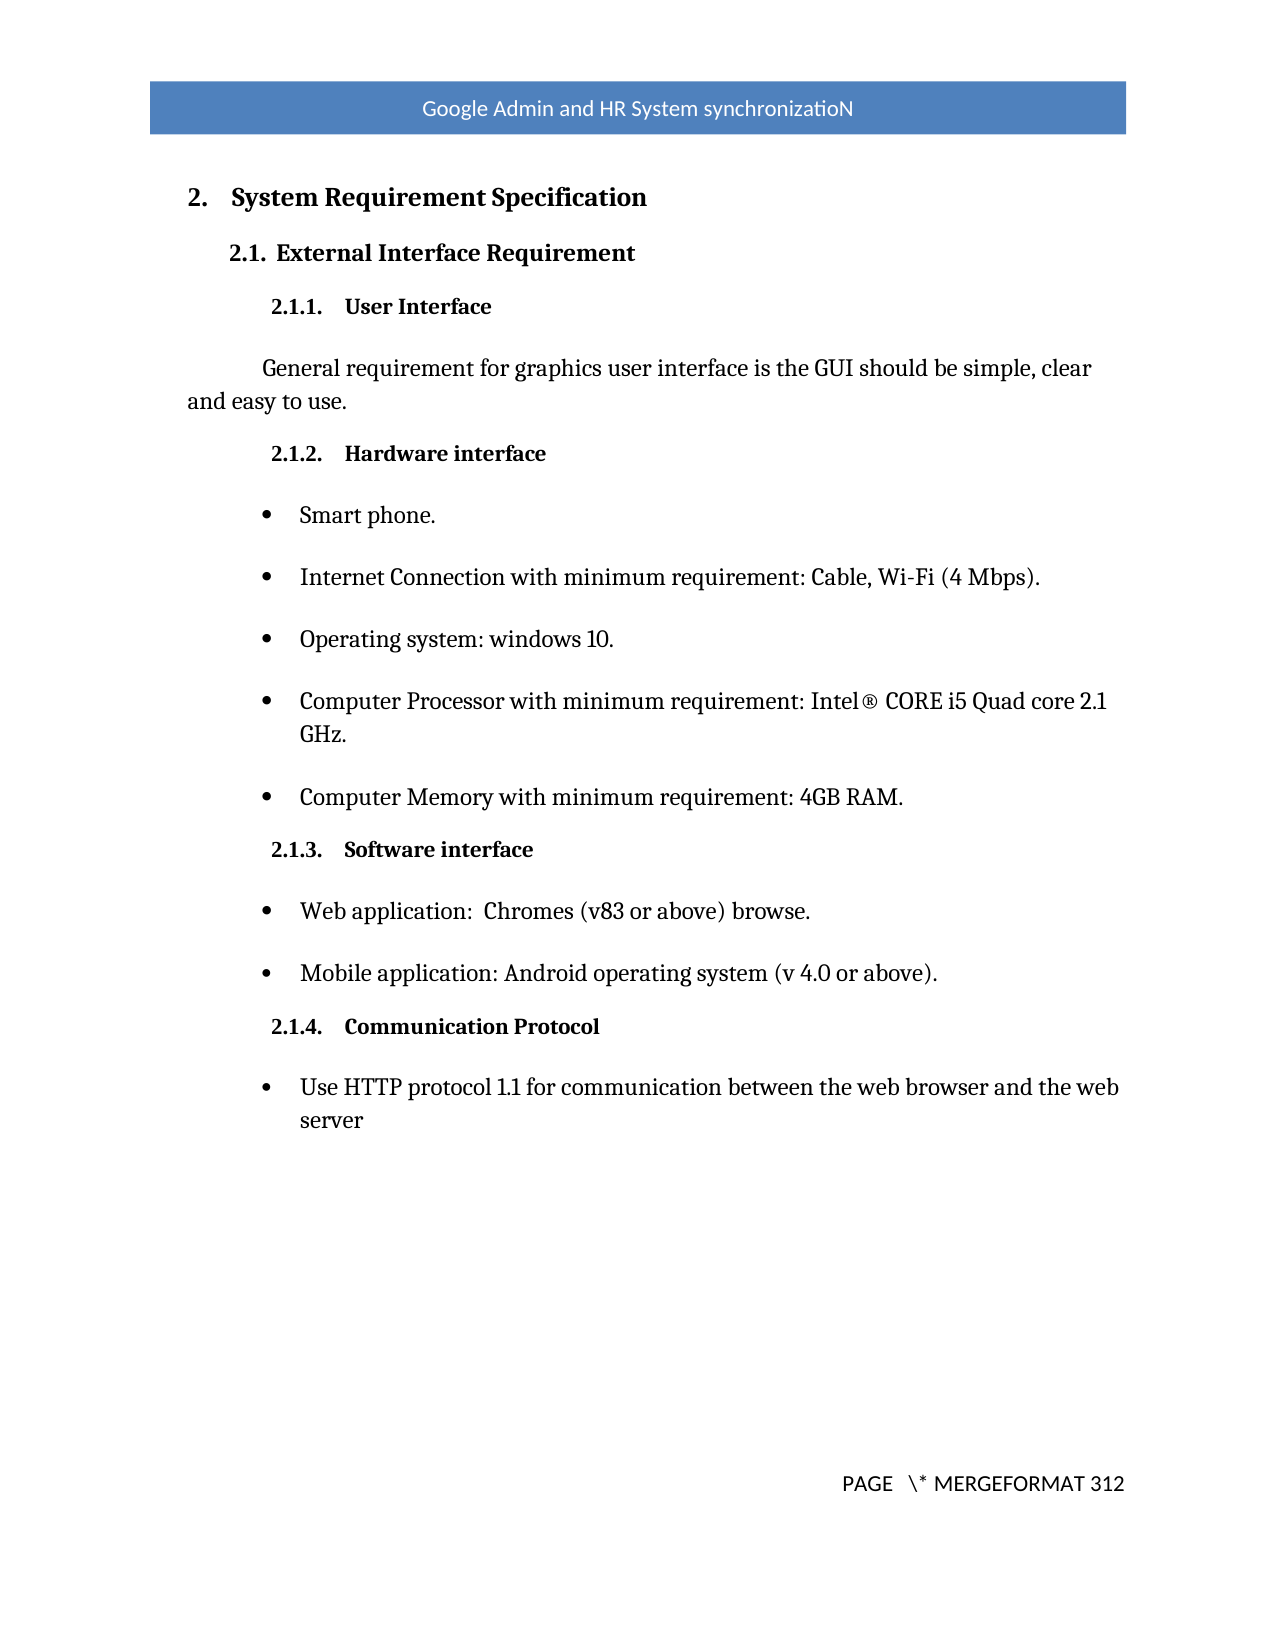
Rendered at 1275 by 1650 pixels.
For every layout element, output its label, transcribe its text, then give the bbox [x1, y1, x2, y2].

list Mobile application: Android operating system (v 4.0 or above). [262, 959, 1125, 988]
list Use HTTP protocol 1.1 for communication between the web browser and the web server [262, 1073, 1125, 1135]
list Web application: Chromes (v83 or above) browse. [262, 897, 1125, 925]
list Internet Connection with minimum requirement: Cable, Wi-Fi (4 Mbps). [262, 563, 1125, 592]
subtitle Software interface [271, 836, 1125, 863]
list Computer Processor with minimum requirement: Intel® CORE i5 Quad core 2.1 GHz. [262, 687, 1125, 749]
subtitle Hardware interface [271, 440, 1125, 467]
list Operating system: windows 10. [262, 625, 1125, 654]
list Smart phone. [262, 501, 1125, 529]
subtitle User Interface [271, 293, 1125, 320]
subtitle Communication Protocol [271, 1013, 1125, 1040]
list Computer Memory with minimum requirement: 4GB RAM. [262, 782, 1125, 811]
subtitle External Interface Requirement [229, 238, 1125, 268]
text General requirement for graphics user interface is the GUI should be simple, clear and easy to use. [187, 353, 1125, 415]
subtitle System Requirement Specification [187, 181, 1125, 213]
